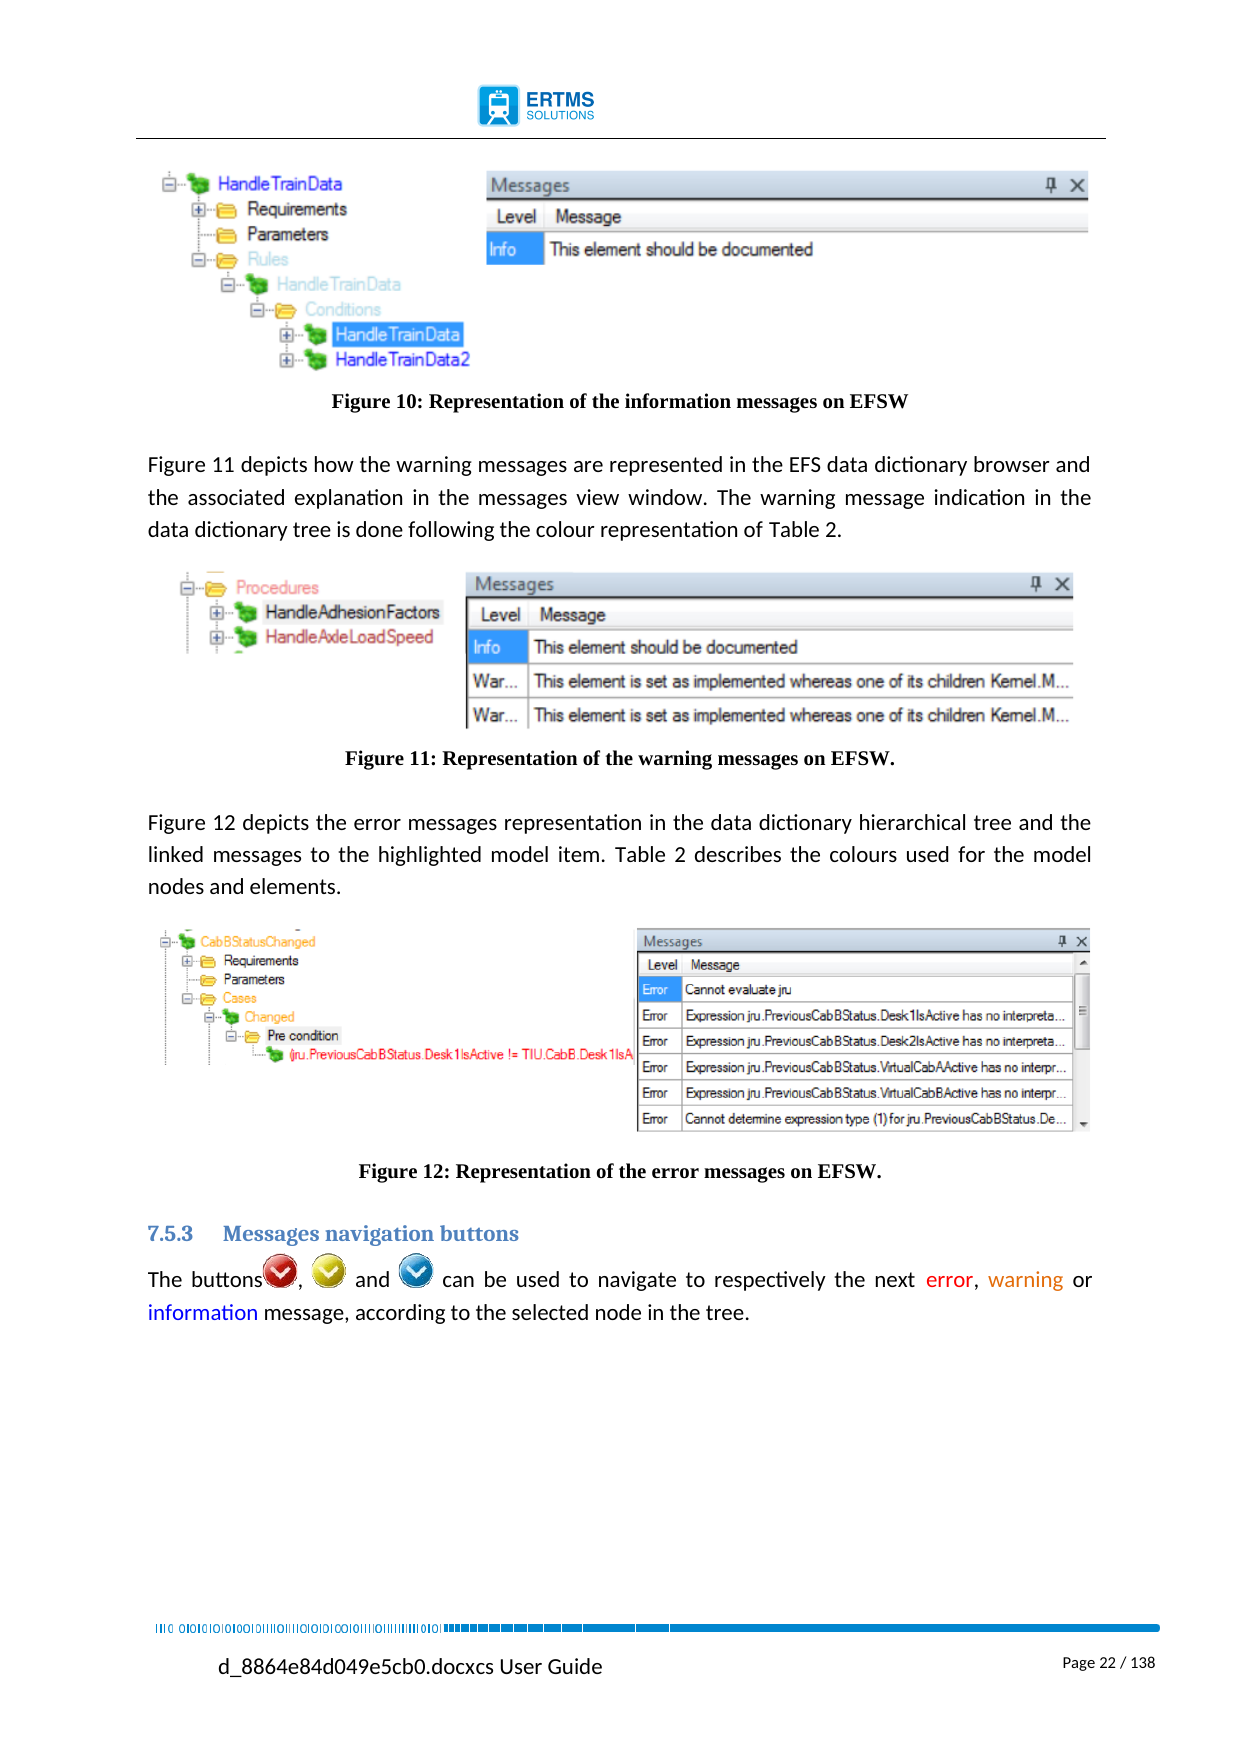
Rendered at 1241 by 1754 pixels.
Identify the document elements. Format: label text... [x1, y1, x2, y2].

picture [311, 1253, 347, 1288]
text The buttons, and can be used to navigate to respectively the next error, warning or information message, according to the selected node in the tree. [148, 1253, 1093, 1326]
picture [262, 1253, 298, 1288]
text Figure 12 depicts the error messages representation in the data dictionary hierarchical tree and the linked messages to the highlighted model item. Table 2 describes the colours used for the model nodes and elements. [148, 808, 1093, 900]
picture [466, 73, 605, 138]
picture [156, 1624, 1160, 1633]
picture [398, 1253, 434, 1288]
text Figure 11: Representation of the warning messages on EFSW. [148, 746, 1093, 770]
subtitle Messages navigation buttons [148, 1221, 1093, 1247]
text Figure 12: Representation of the error messages on EFSW. [148, 1159, 1093, 1183]
text Figure 11 depicts how the warning messages are represented in the EFS data dictionary browser and the associated explanation in the messages view window. The warning message indication in the data dictionary tree is done following the colour representation of Table 2. [148, 451, 1093, 543]
text Figure 10: Representation of the information messages on EFSW [148, 389, 1093, 413]
